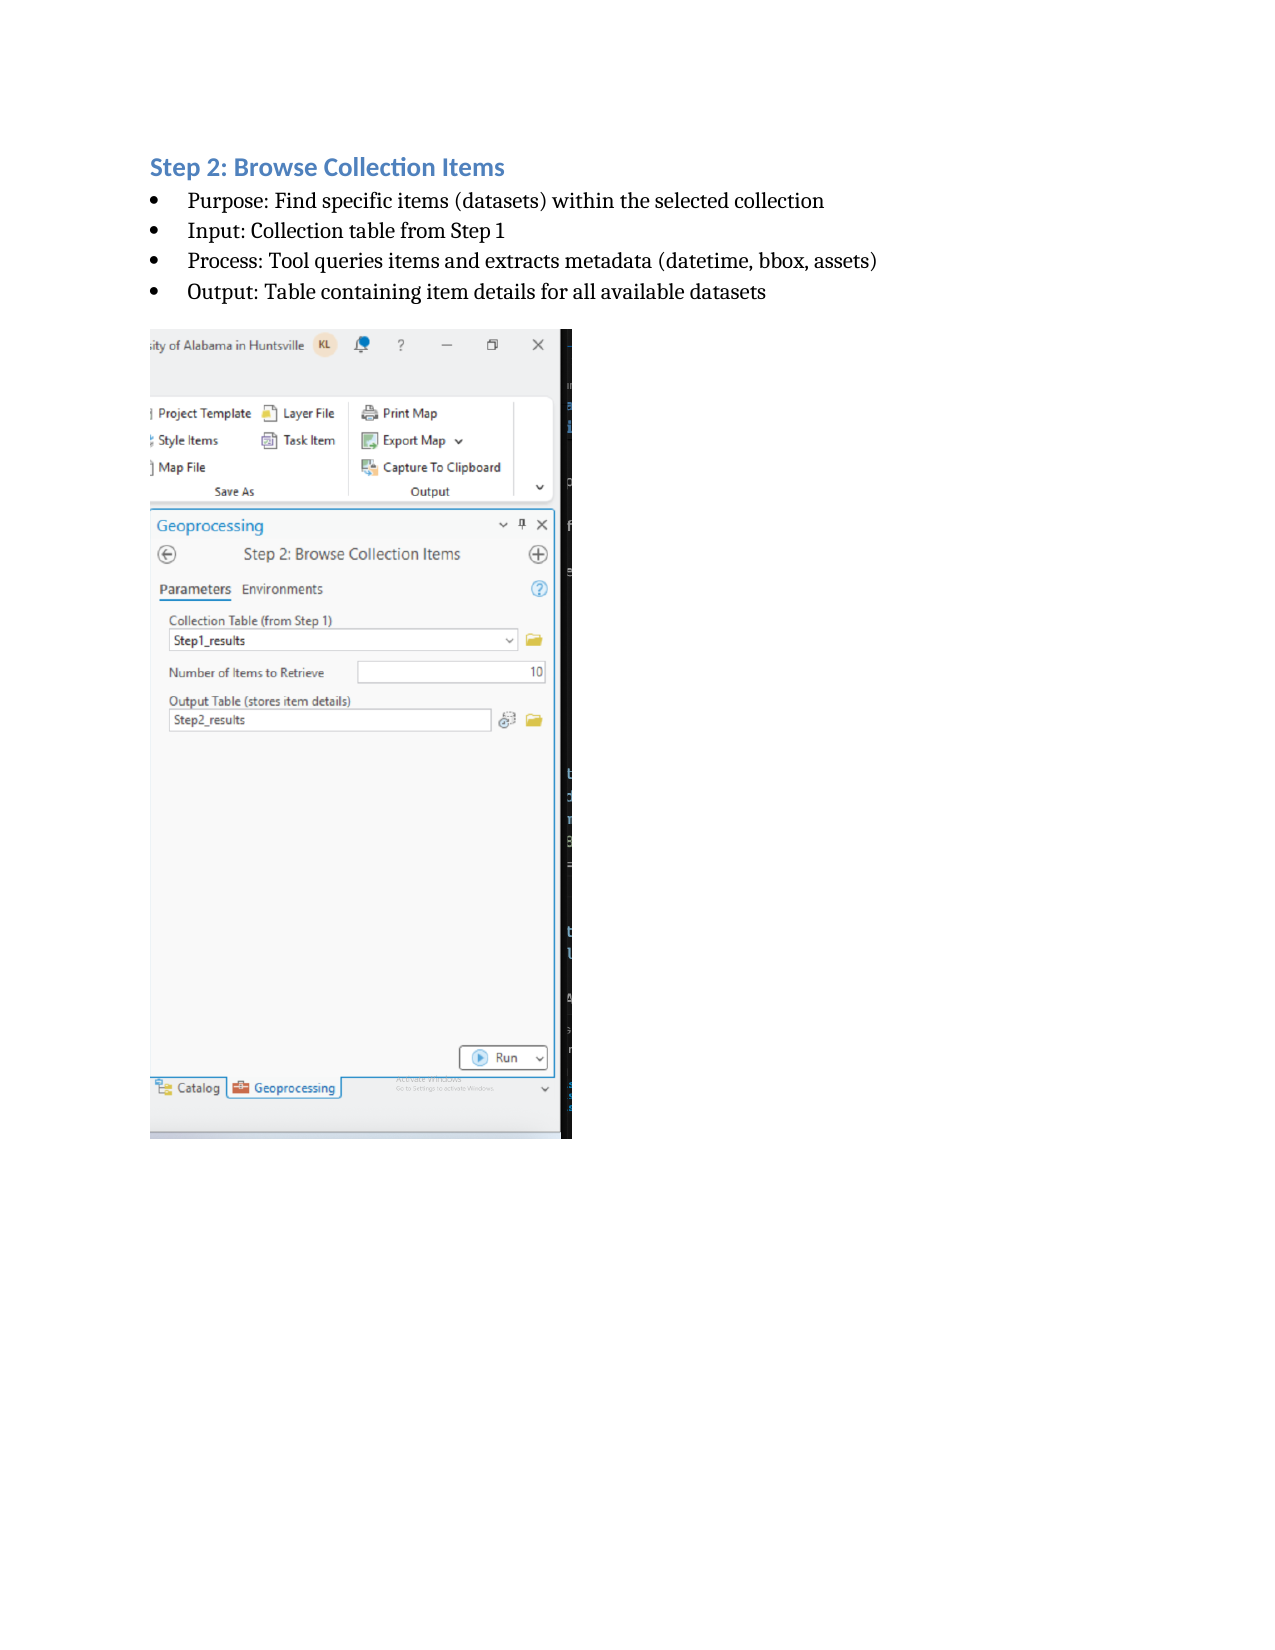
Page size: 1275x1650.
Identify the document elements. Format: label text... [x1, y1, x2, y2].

subtitle Step 2: Browse Collection Items [150, 150, 1125, 183]
list Purpose: Find specific items (datasets) within the selected collection [150, 188, 1125, 214]
list Process: Tool queries items and extracts metadata (datetime, bbox, assets) [150, 248, 1125, 275]
picture [150, 329, 572, 1139]
list Output: Table containing item details for all available datasets [150, 278, 1125, 305]
list Input: Collection table from Step 1 [150, 218, 1125, 244]
